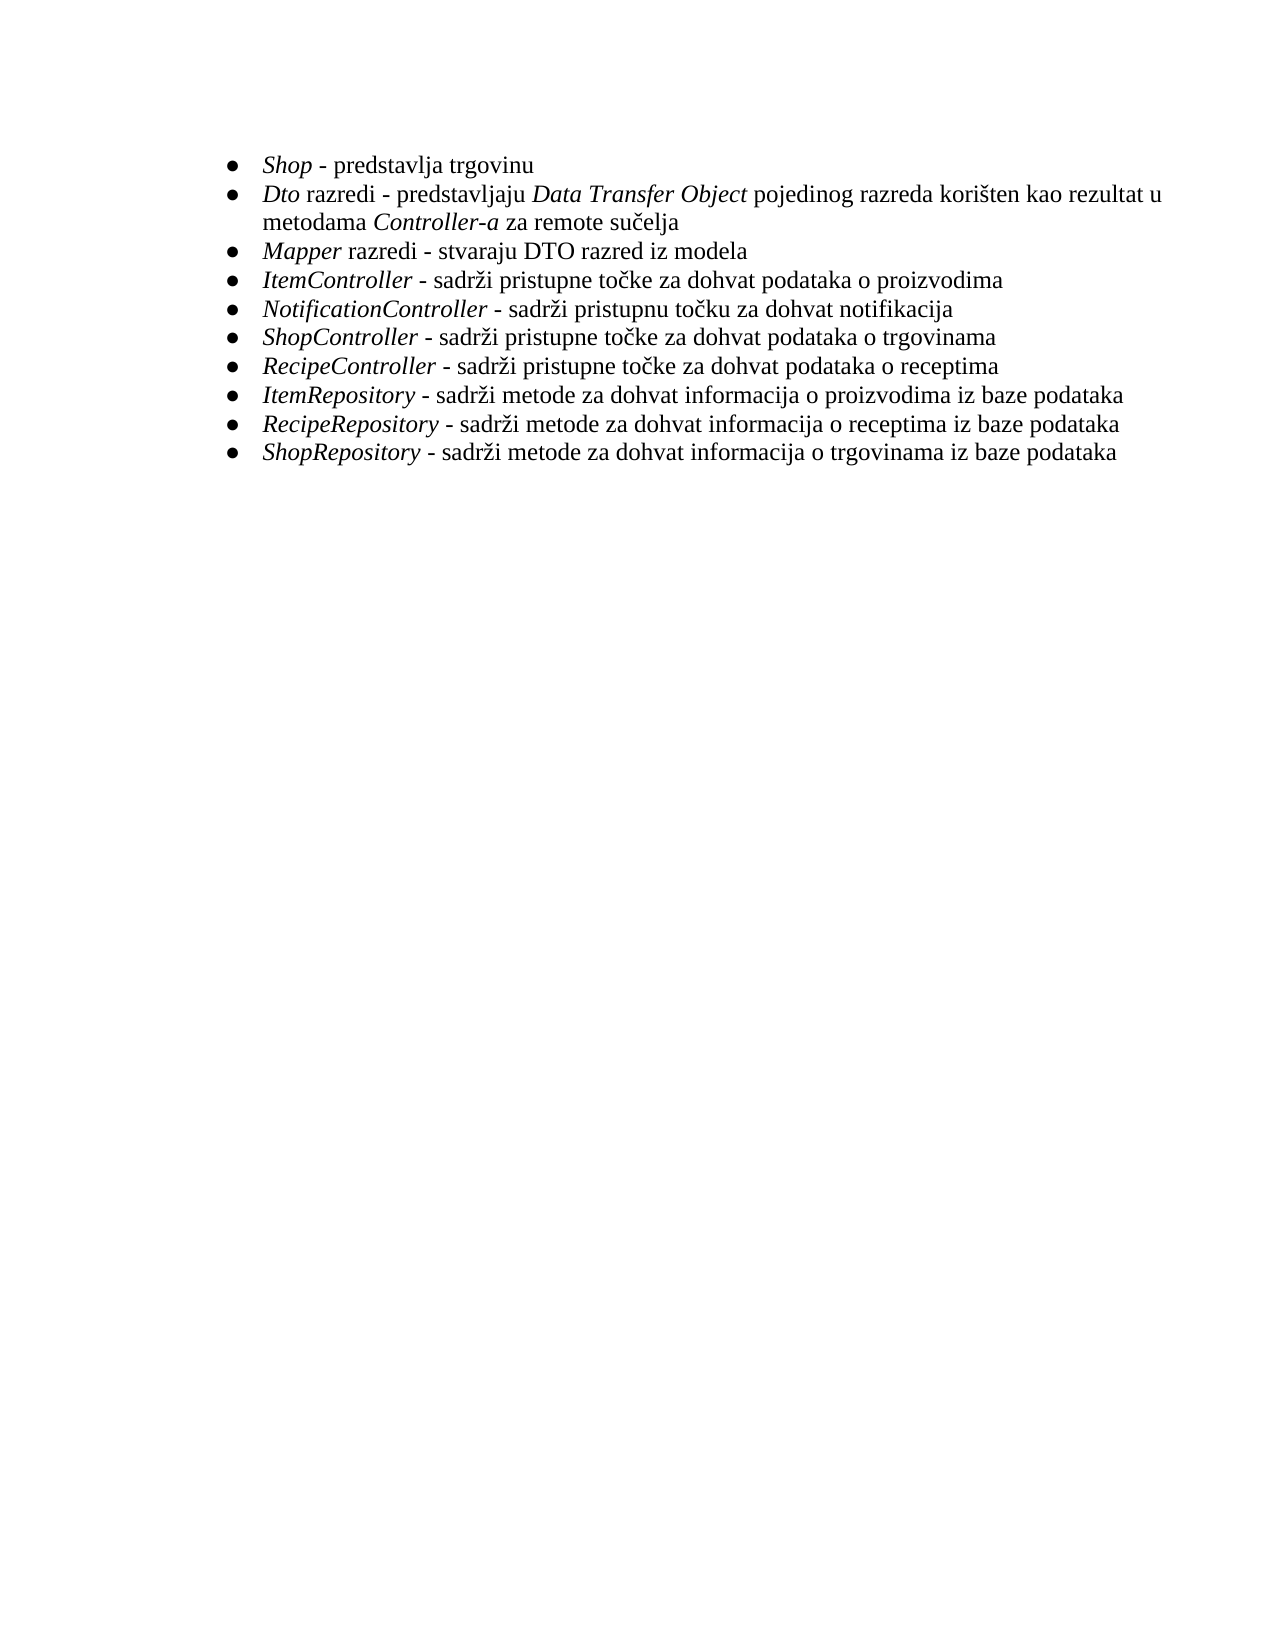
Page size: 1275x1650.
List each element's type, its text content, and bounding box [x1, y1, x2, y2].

list ItemController - sadrži pristupne točke za dohvat podataka o proizvodima [225, 265, 1162, 294]
list Dto razredi - predstavljaju Data Transfer Object pojedinog razreda korišten kao rezultat u metodama Controller-a za remote sučelja [225, 179, 1162, 236]
list ItemRepository - sadrži metode za dohvat informacija o proizvodima iz baze podataka [225, 380, 1162, 409]
list RecipeController - sadrži pristupne točke za dohvat podataka o receptima [225, 351, 1162, 380]
list Mapper razredi - stvaraju DTO razred iz modela [225, 236, 1162, 265]
list ShopRepository - sadrži metode za dohvat informacija o trgovinama iz baze podataka [225, 437, 1162, 466]
list Shop - predstavlja trgovinu [225, 150, 1162, 179]
list ShopController - sadrži pristupne točke za dohvat podataka o trgovinama [225, 322, 1162, 351]
list RecipeRepository - sadrži metode za dohvat informacija o receptima iz baze podataka [225, 409, 1162, 437]
list NotificationController - sadrži pristupnu točku za dohvat notifikacija [225, 294, 1162, 322]
